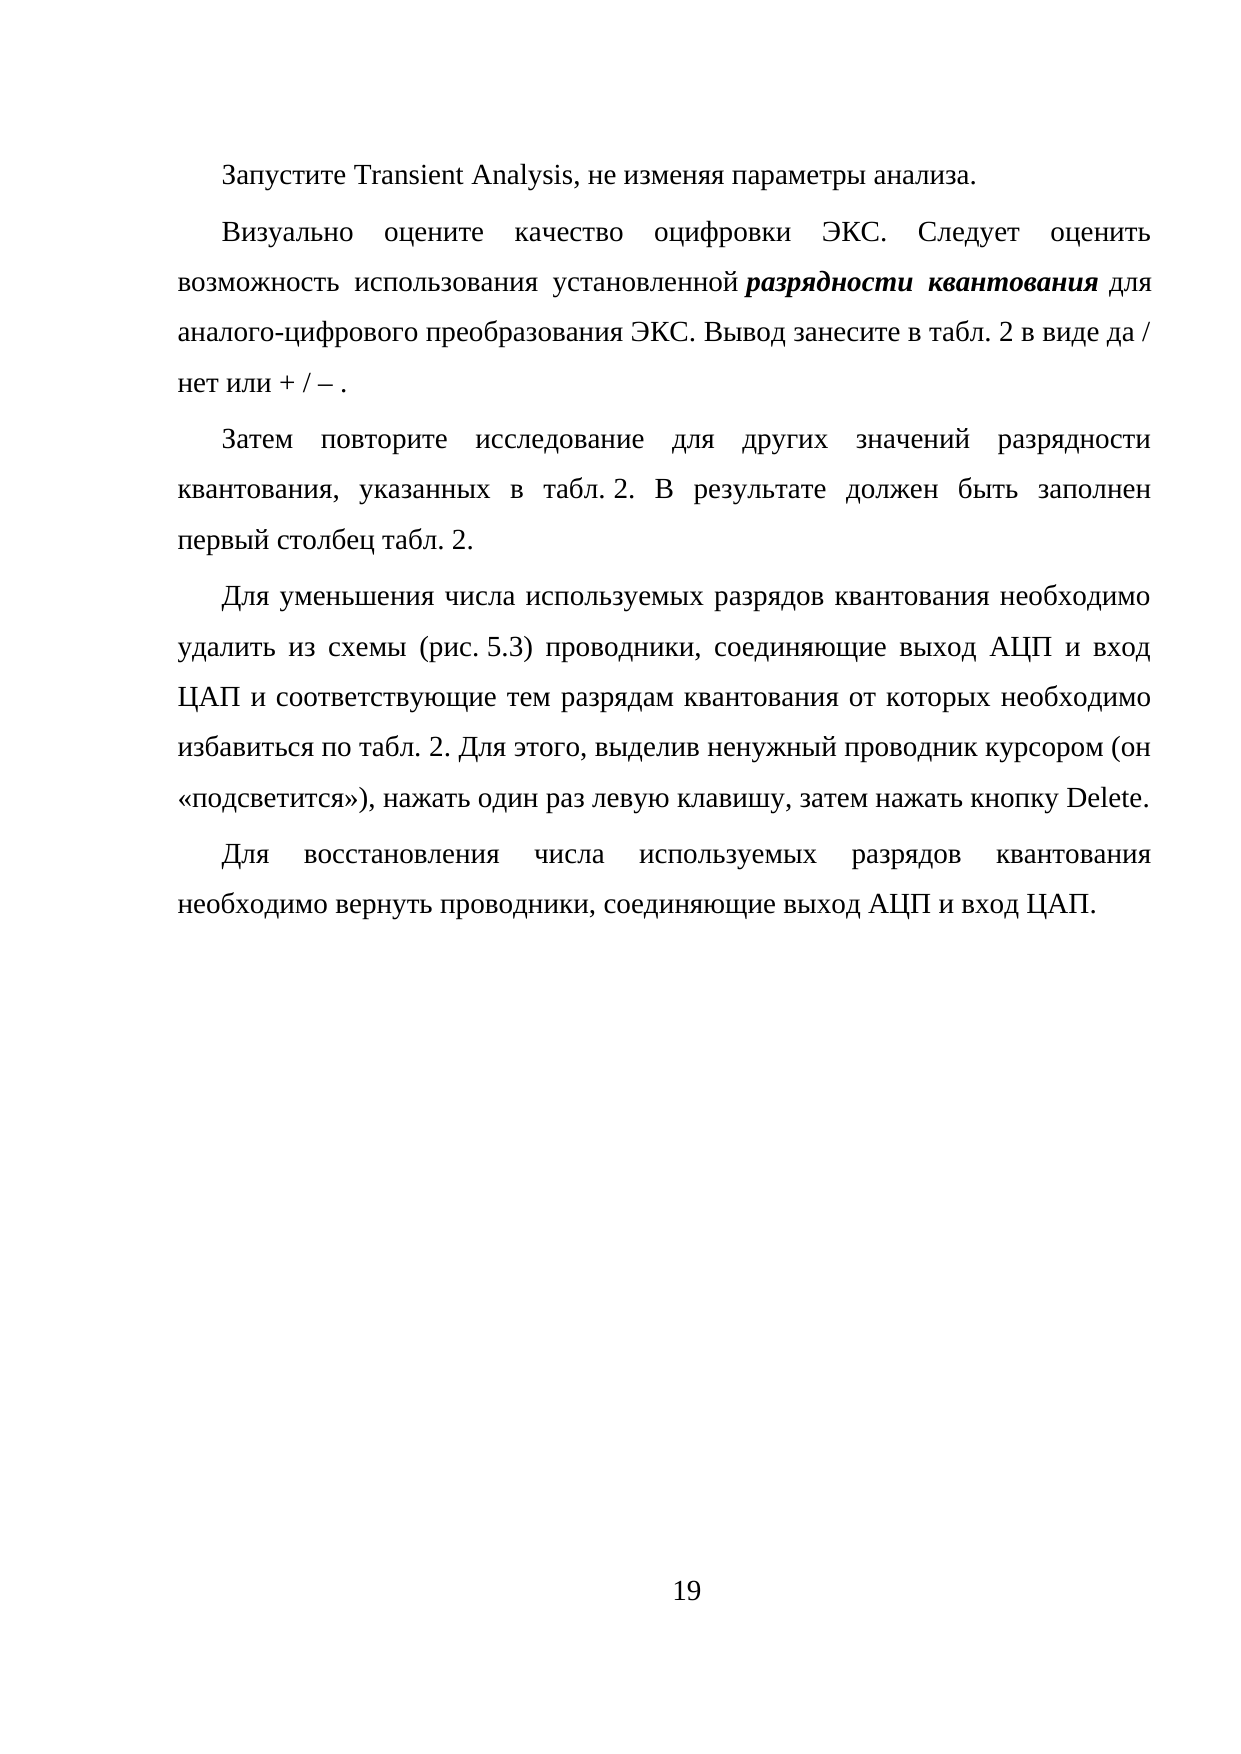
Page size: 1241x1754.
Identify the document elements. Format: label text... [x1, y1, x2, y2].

text Для уменьшения числа используемых разрядов квантования необходимо удалить из схемы (рис. 5.3) проводники, соединяющие выход АЦП и вход ЦАП и соответствующие тем разрядам квантования от которых необходимо избавиться по табл. 2. Для этого, выделив ненужный проводник курсором (он «подсветится»), нажать один раз левую клавишу, затем нажать кнопку Delete. [177, 578, 1152, 813]
text Затем повторите исследование для других значений разрядности квантования, указанных в табл. 2. В результате должен быть заполнен первый столбец табл. 2. [177, 421, 1152, 556]
text Визуально оцените качество оцифровки ЭКС. Следует оценить возможность использования установленной разрядности квантования для аналого-цифрового преобразования ЭКС. Вывод занесите в табл. 2 в виде да / нет или + / – . [177, 214, 1152, 398]
text Для восстановления числа используемых разрядов квантования необходимо вернуть проводники, соединяющие выход АЦП и вход ЦАП. [177, 836, 1152, 920]
text Запустите Transient Analysis, не изменяя параметры анализа. [177, 157, 1152, 191]
